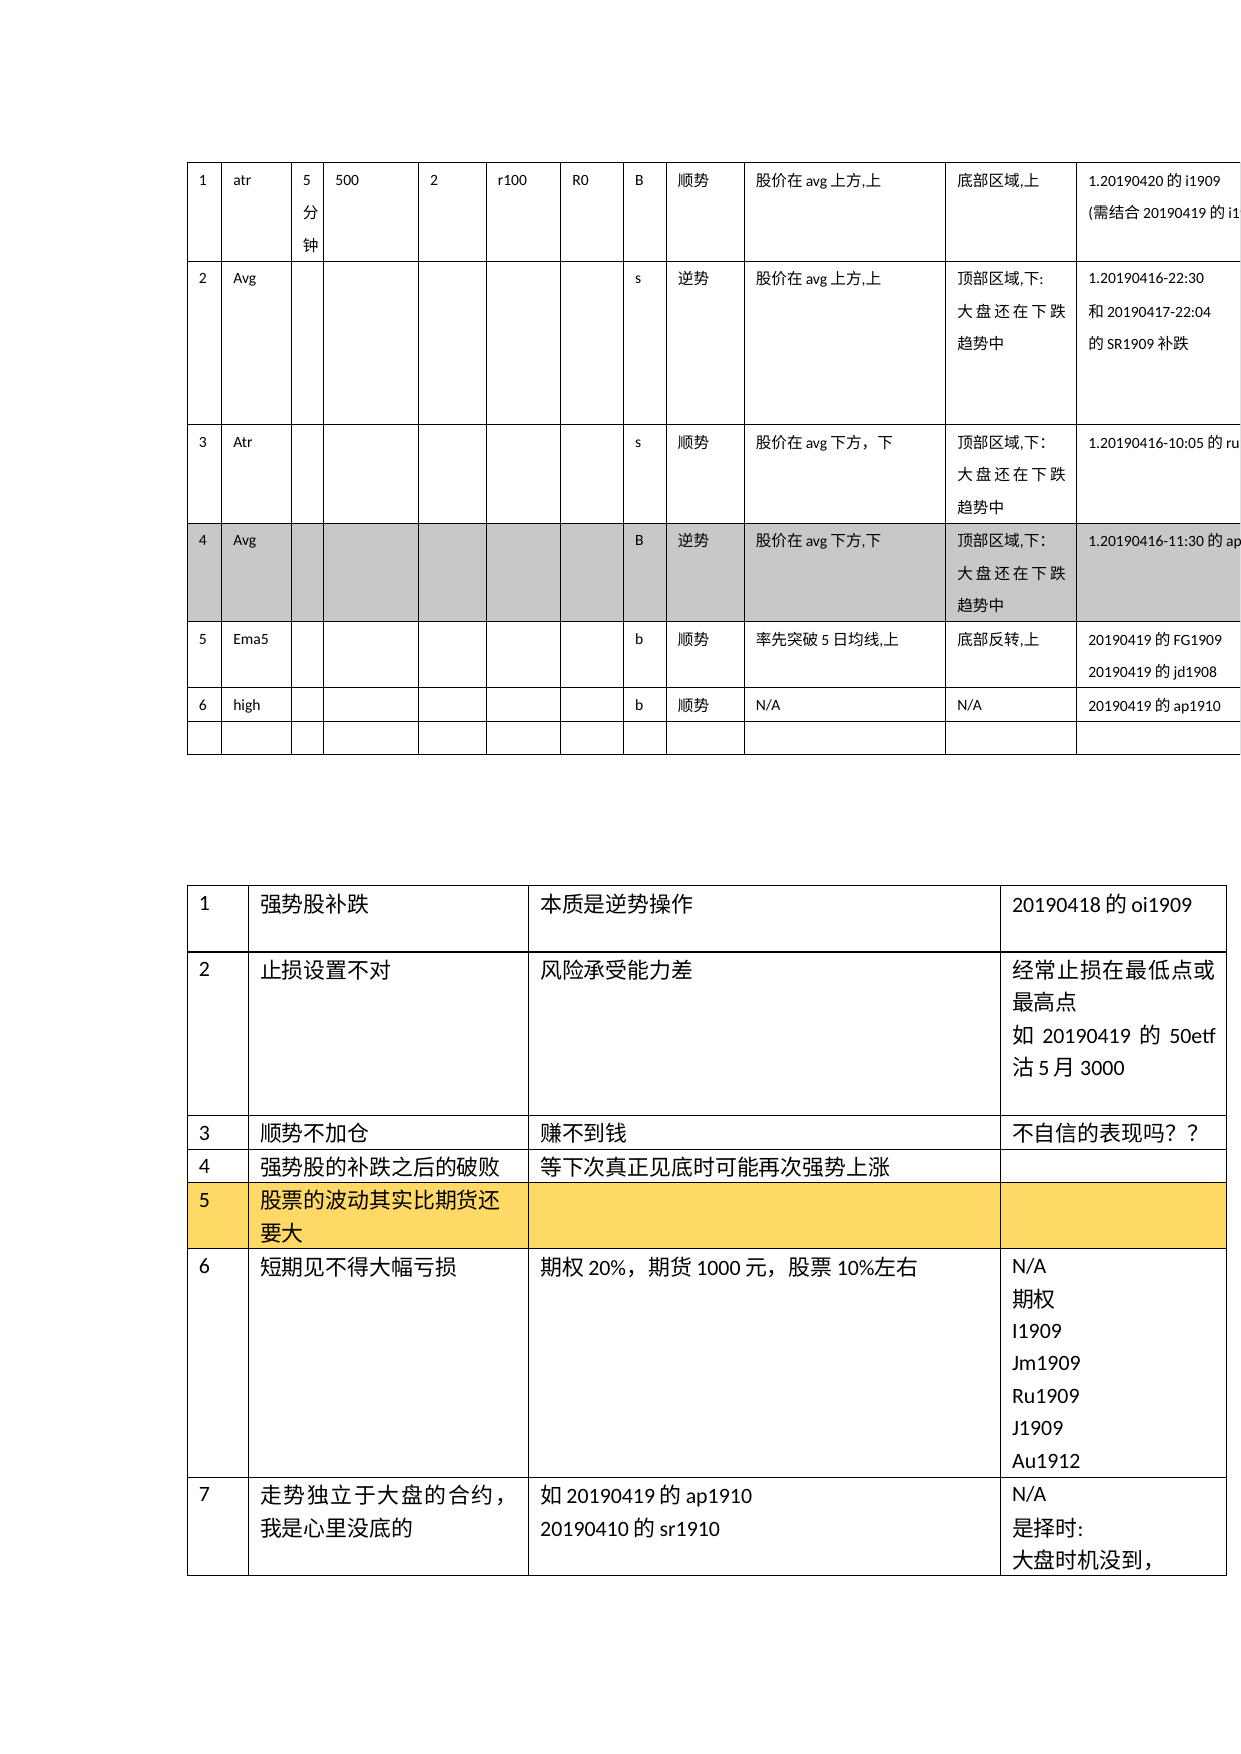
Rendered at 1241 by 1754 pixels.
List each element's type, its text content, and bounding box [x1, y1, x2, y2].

table_cell R0 [561, 163, 623, 261]
table_cell 6 [188, 688, 221, 721]
table_cell [1001, 1150, 1226, 1182]
table_cell [292, 722, 323, 754]
table_cell [487, 524, 560, 621]
table_cell 500 [324, 163, 418, 261]
table_cell 逆势 [667, 524, 744, 621]
table_cell [292, 688, 323, 721]
table_cell 5 [188, 622, 221, 687]
table_cell 顶部区域,下： 大盘还在下跌趋势中 [946, 425, 1076, 523]
table_cell [324, 622, 418, 687]
table_cell [419, 262, 486, 424]
table_cell [292, 524, 323, 621]
table_cell [487, 722, 560, 754]
table_header 本质是逆势操作 [529, 886, 1000, 951]
table_cell [324, 688, 418, 721]
table_cell s [624, 262, 666, 424]
table_cell 4 [188, 1150, 248, 1182]
table_cell 走势独立于大盘的合约，我是心里没底的 [249, 1478, 528, 1575]
table_cell 1.20190420的i1909 (需结合20190419的i1909） [1077, 163, 1240, 261]
table_cell 顶部区域,下： 大盘还在下跌趋势中 [946, 524, 1076, 621]
table_cell 顺势不加仓 [249, 1116, 528, 1148]
table_cell [292, 262, 323, 424]
table_cell Avg [222, 524, 291, 621]
table_cell [324, 524, 418, 621]
table_cell 1.20190416-11:30的ap1910 [1077, 524, 1240, 621]
table_cell 顺势 [667, 622, 744, 687]
table_cell s [624, 425, 666, 523]
table_cell 赚不到钱 [529, 1116, 1000, 1148]
table_cell [561, 262, 623, 424]
table_cell 股票的波动其实比期货还要大 [249, 1183, 528, 1248]
table_cell [419, 722, 486, 754]
table_cell 5 [188, 1183, 248, 1248]
table_cell 经常止损在最低点或最高点 如20190419的50etf沽5月3000 [1001, 953, 1226, 1115]
table_cell b [624, 688, 666, 721]
table_cell 7 [188, 1478, 248, 1575]
table_cell 等下次真正见底时可能再次强势上涨 [529, 1150, 1000, 1182]
table_cell [419, 524, 486, 621]
table_cell [1077, 722, 1240, 754]
table_cell [561, 688, 623, 721]
table_cell 底部反转,上 [946, 622, 1076, 687]
table_cell [745, 722, 945, 754]
table_cell 逆势 [667, 262, 744, 424]
table_cell Avg [222, 262, 291, 424]
table_cell [419, 688, 486, 721]
table_cell Atr [222, 425, 291, 523]
table_cell 底部区域,上 [946, 163, 1076, 261]
table_cell high [222, 688, 291, 721]
table_cell 3 [188, 425, 221, 523]
table_cell [1001, 1183, 1226, 1248]
table_cell 强势股的补跌之后的破败 [249, 1150, 528, 1182]
table_cell [487, 622, 560, 687]
table_cell [946, 722, 1076, 754]
table_cell 3 [188, 1116, 248, 1148]
table_cell 股价在avg上方,上 [745, 262, 945, 424]
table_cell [529, 1478, 1000, 1575]
table_cell 20190419的FG1909 20190419的jd1908 [1077, 622, 1240, 687]
table_cell 顺势 [667, 425, 744, 523]
table_cell 期权20%，期货1000元，股票10%左右 [529, 1249, 1000, 1477]
table_cell N/A 期权 I1909 Jm1909 Ru1909 J1909 Au1912 [1001, 1249, 1226, 1477]
table_cell [222, 722, 291, 754]
table_cell 率先突破5日均线,上 [745, 622, 945, 687]
table_cell [419, 425, 486, 523]
table_cell [561, 622, 623, 687]
table_cell [324, 262, 418, 424]
table_cell B [624, 163, 666, 261]
table_cell 1.20190416-10:05的ru1909 [1077, 425, 1240, 523]
table_header 强势股补跌 [249, 886, 528, 951]
table_cell [561, 524, 623, 621]
table_cell atr [222, 163, 291, 261]
table_cell [667, 722, 744, 754]
table_cell B [624, 524, 666, 621]
table_cell [624, 722, 666, 754]
table_cell 4 [188, 524, 221, 621]
table_cell 股价在avg上方,上 [745, 163, 945, 261]
table_cell 2 [188, 953, 248, 1115]
table_cell 1 [188, 163, 221, 261]
table_cell [292, 622, 323, 687]
table_header 1 [188, 886, 248, 951]
table_cell 顺势 [667, 688, 744, 721]
table_cell 顶部区域,下: 大盘还在下跌趋势中 [946, 262, 1076, 424]
table_cell 不自信的表现吗？？ [1001, 1116, 1226, 1148]
table_cell 1.20190416-22:30 和20190417-22:04 的SR1909补跌 [1077, 262, 1240, 424]
table_cell 股价在avg下方,下 [745, 524, 945, 621]
table_cell 止损设置不对 [249, 953, 528, 1115]
table_cell [188, 722, 221, 754]
table_cell [561, 722, 623, 754]
table_cell [487, 688, 560, 721]
table_cell [487, 262, 560, 424]
table_cell 风险承受能力差 [529, 953, 1000, 1115]
table_cell 5分钟 [292, 163, 323, 261]
table_header 20190418的oi1909 [1001, 886, 1226, 951]
table_cell [487, 425, 560, 523]
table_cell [1001, 1478, 1226, 1575]
table_cell N/A [745, 688, 945, 721]
table_cell 顺势 [667, 163, 744, 261]
table_cell [324, 722, 418, 754]
table_cell [324, 425, 418, 523]
table_cell 短期见不得大幅亏损 [249, 1249, 528, 1477]
table_cell 2 [419, 163, 486, 261]
table_cell N/A [946, 688, 1076, 721]
table_cell r100 [487, 163, 560, 261]
table_cell 股价在avg下方，下 [745, 425, 945, 523]
table_cell [292, 425, 323, 523]
table_cell 2 [188, 262, 221, 424]
table_cell 6 [188, 1249, 248, 1477]
table_cell [419, 622, 486, 687]
table_cell [561, 425, 623, 523]
table_cell [529, 1183, 1000, 1248]
table_cell 20190419的ap1910 [1077, 688, 1240, 721]
table_cell Ema5 [222, 622, 291, 687]
table_cell b [624, 622, 666, 687]
